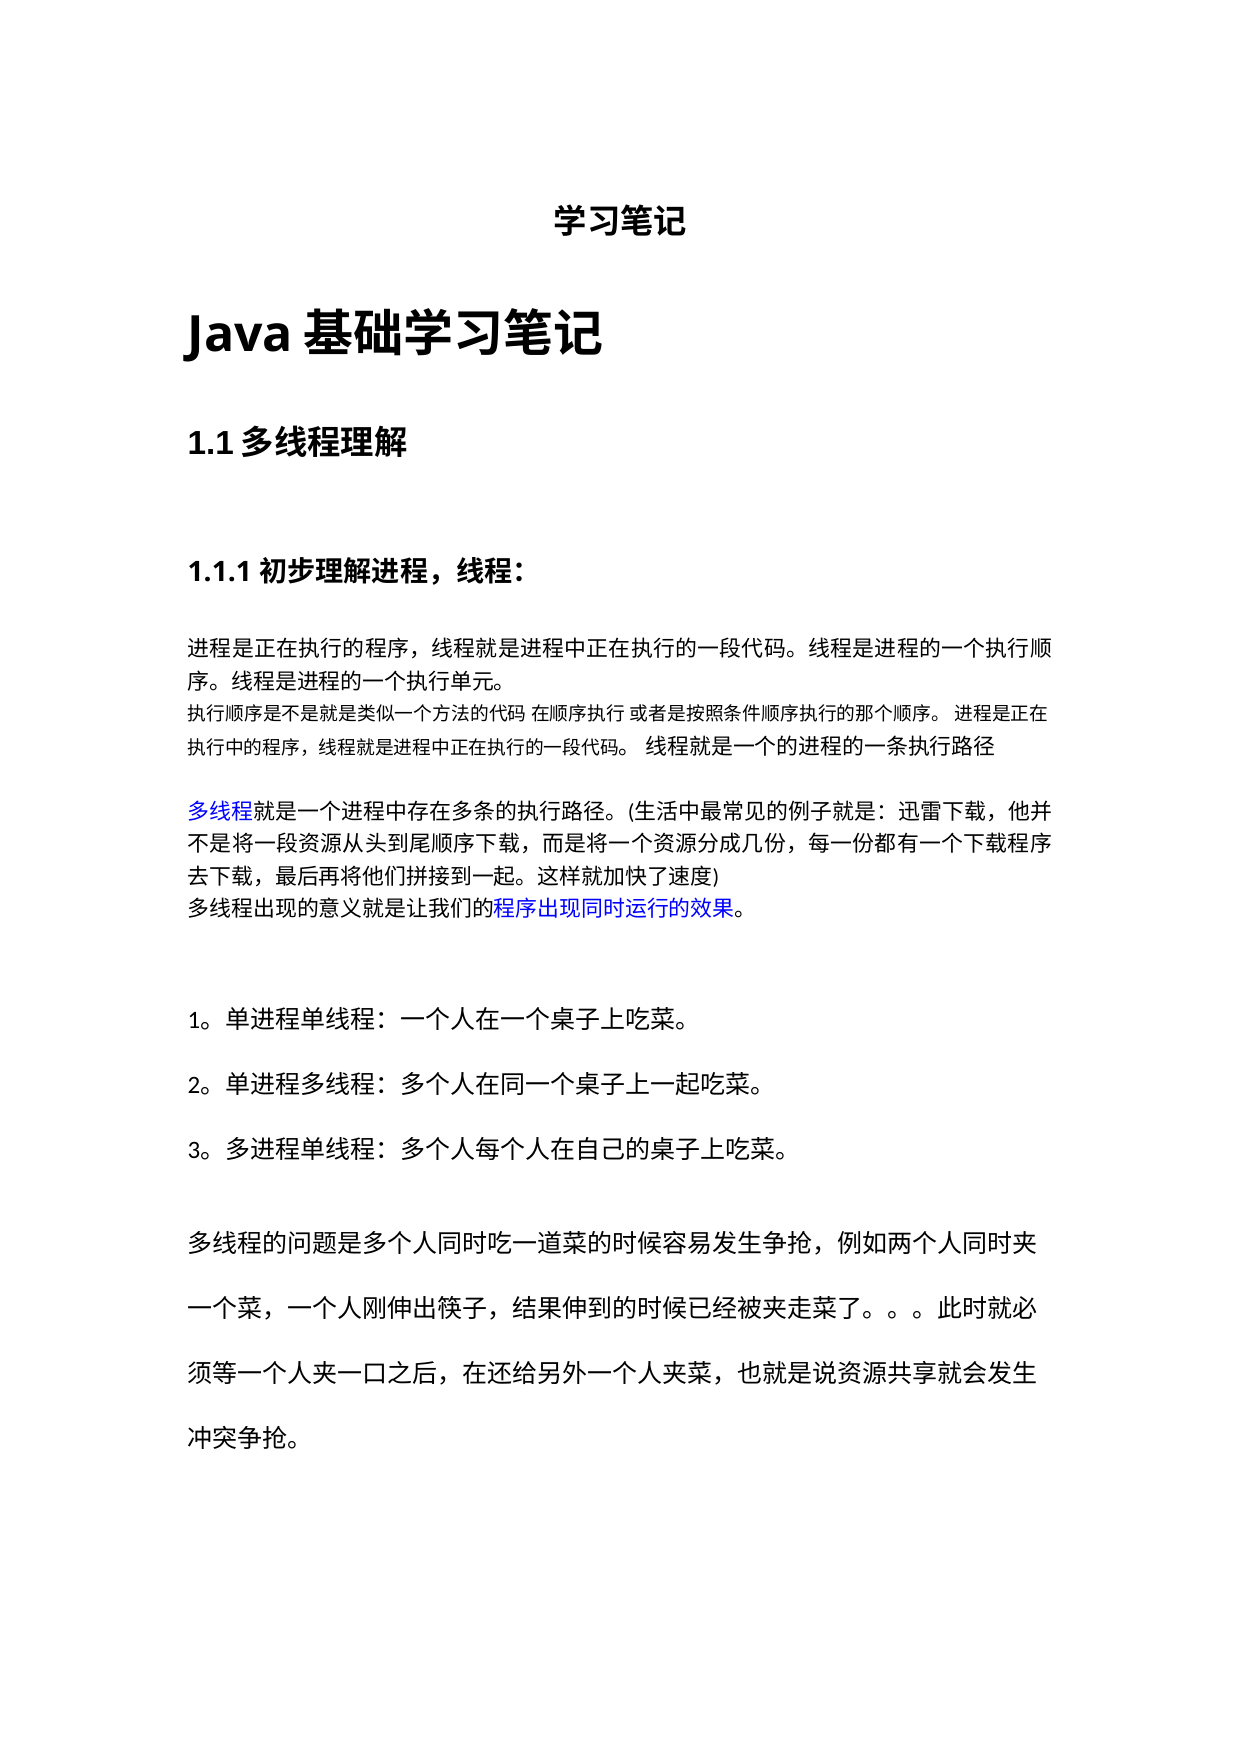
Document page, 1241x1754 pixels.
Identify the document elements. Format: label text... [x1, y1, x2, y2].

text 多线程就是一个进程中存在多条的执行路径。(生活中最常见的例子就是：迅雷下载，他并不是将一段资源从头到尾顺序下载，而是将一个资源分成几份，每一份都有一个下载程序去下载，最后再将他们拼接到一起。这样就加快了速度) [187, 793, 1053, 891]
text 多线程出现的意义就是让我们的程序出现同时运行的效果。 [187, 891, 1053, 923]
text 进程是正在执行的程序，线程就是进程中正在执行的一段代码。线程是进程的一个执行顺序。线程是进程的一个执行单元。 [187, 631, 1053, 696]
subtitle Java基础学习笔记 [187, 281, 1053, 379]
text 1。单进程单线程：一个人在一个桌子上吃菜。 2。单进程多线程：多个人在同一个桌子上一起吃菜。 3。多进程单线程：多个人每个人在自己的桌子上吃菜。 [187, 985, 1053, 1180]
title 学习笔记 [187, 187, 1053, 252]
text 多线程的问题是多个人同时吃一道菜的时候容易发生争抢，例如两个人同时夹一个菜，一个人刚伸出筷子，结果伸到的时候已经被夹走菜了。。。此时就必须等一个人夹一口之后，在还给另外一个人夹菜，也就是说资源共享就会发生冲突争抢。 [187, 1209, 1053, 1469]
subtitle 1.1.1 初步理解进程，线程： [187, 537, 1053, 602]
subtitle 1.1多线程理解 [187, 408, 1053, 473]
text 执行顺序是不是就是类似一个方法的代码 在顺序执行 或者是按照条件顺序执行的那个顺序。 进程是正在执行中的程序，线程就是进程中正在执行的一段代码。 线程就是一个的进程的一条执行路径 [187, 696, 1053, 761]
